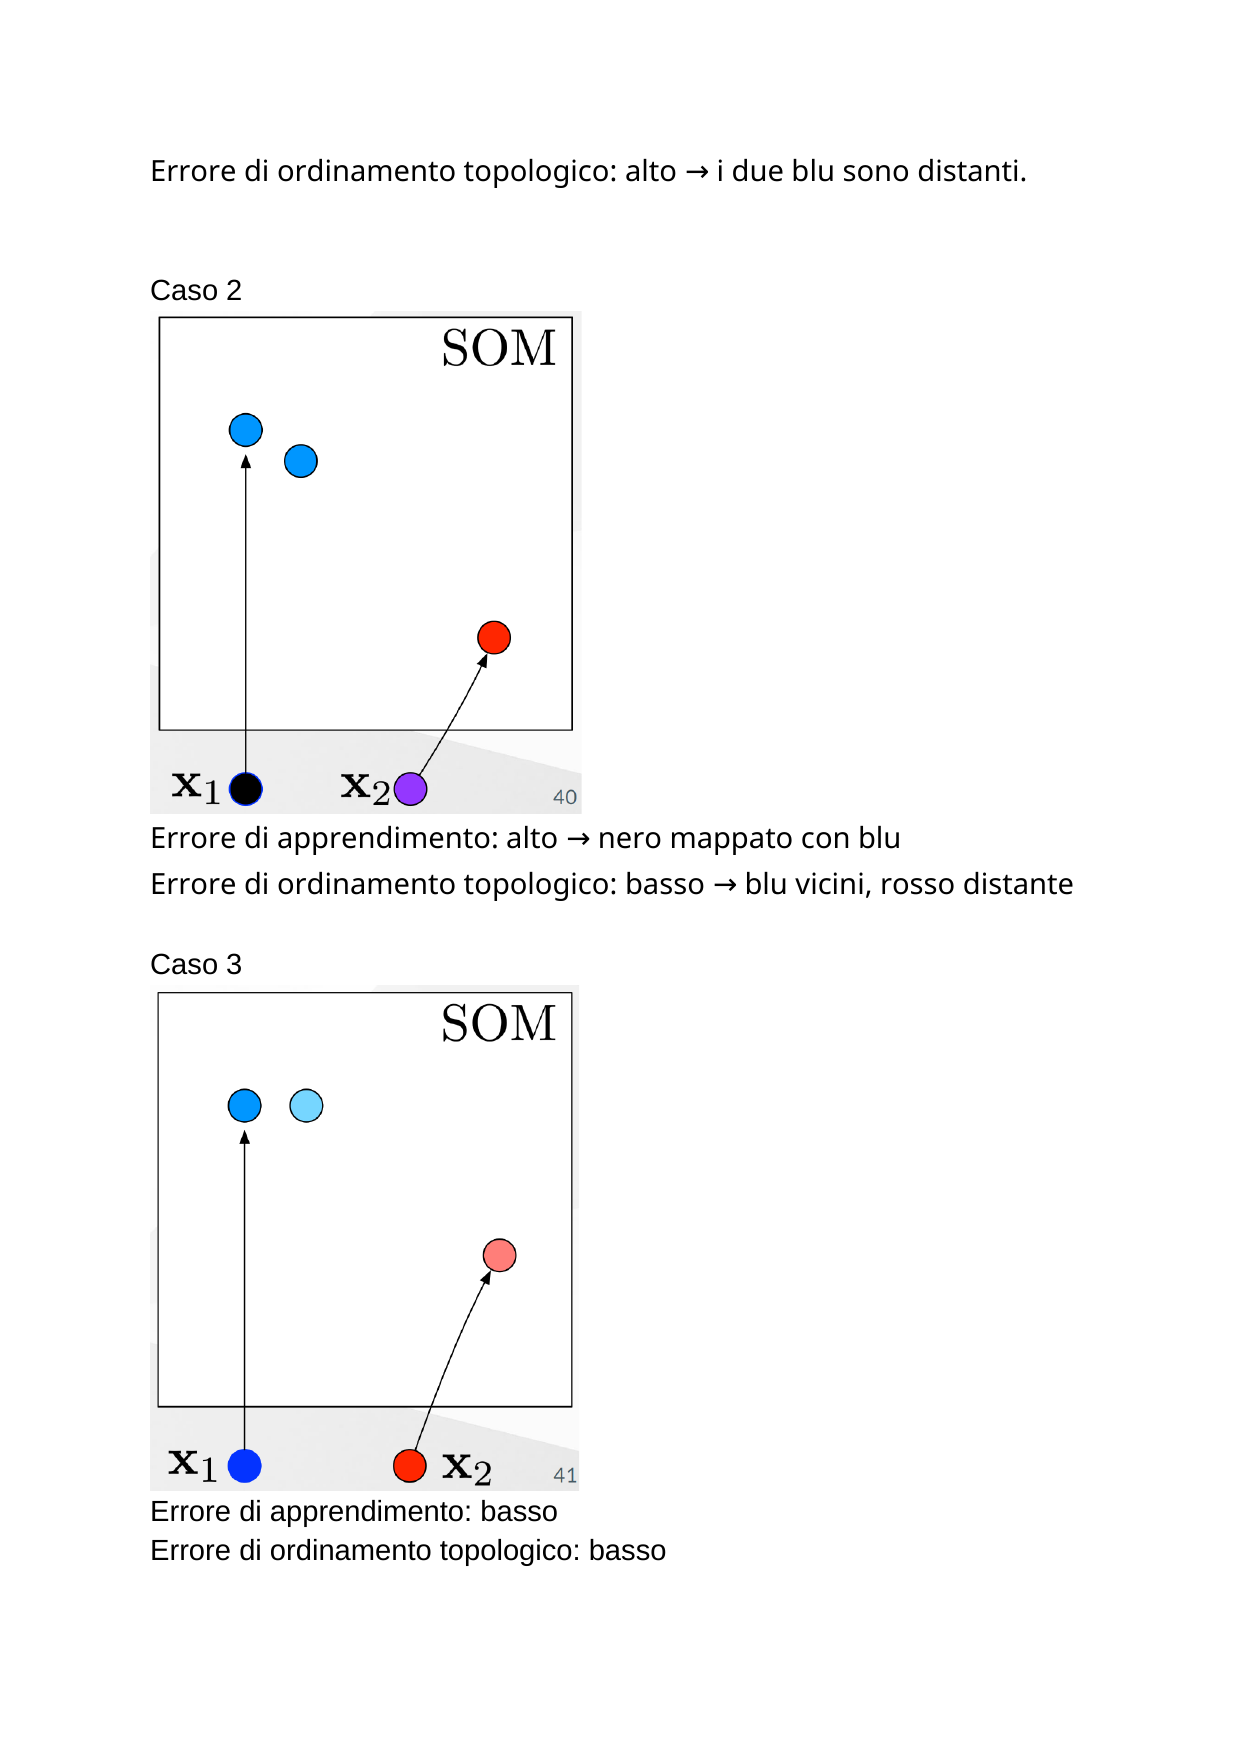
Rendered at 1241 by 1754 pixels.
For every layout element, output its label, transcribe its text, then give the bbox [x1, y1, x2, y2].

picture [150, 311, 582, 814]
text Errore di ordinamento topologico: basso [150, 1533, 1090, 1566]
text Errore di apprendimento: basso [150, 1494, 1090, 1528]
picture [150, 985, 580, 1491]
text Caso 2 [150, 273, 1090, 306]
text Caso 3 [150, 947, 1090, 981]
